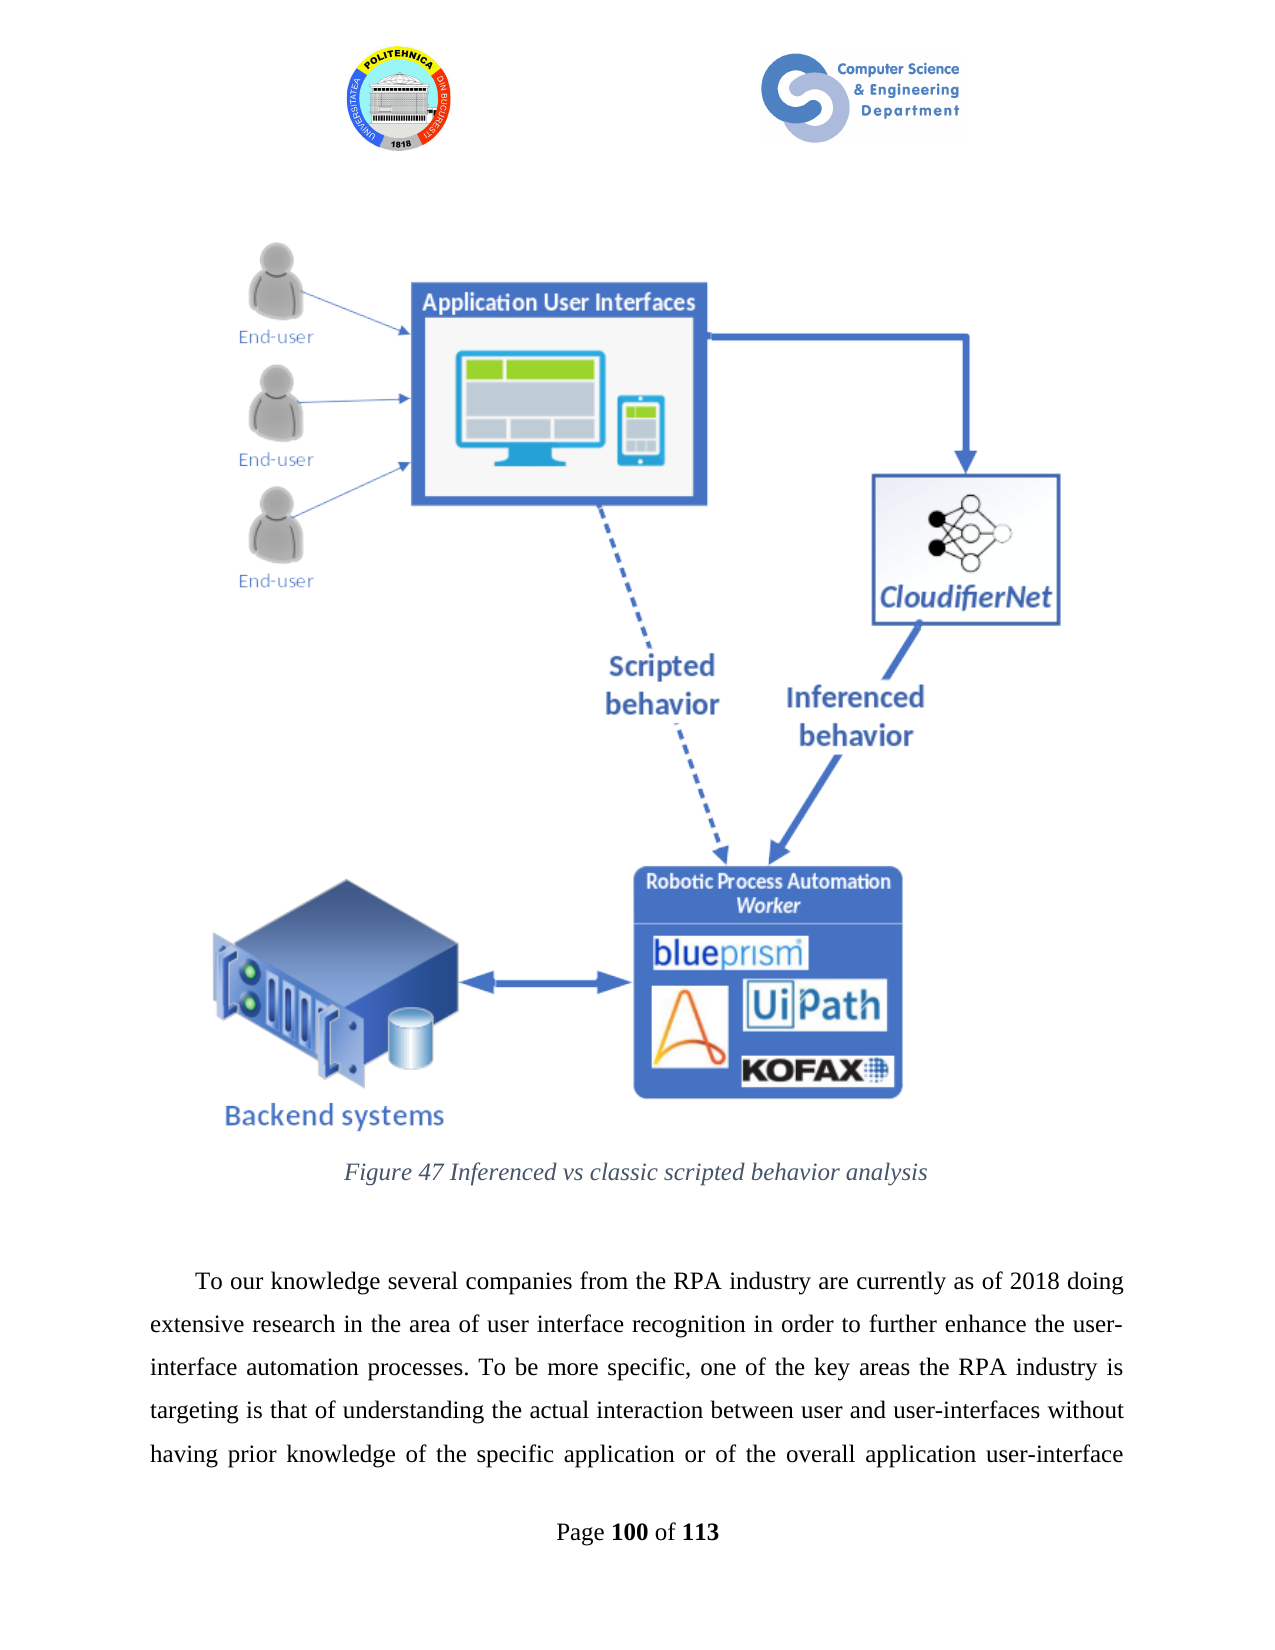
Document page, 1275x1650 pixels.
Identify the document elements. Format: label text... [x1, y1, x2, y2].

picture [346, 46, 451, 151]
picture [760, 53, 963, 144]
